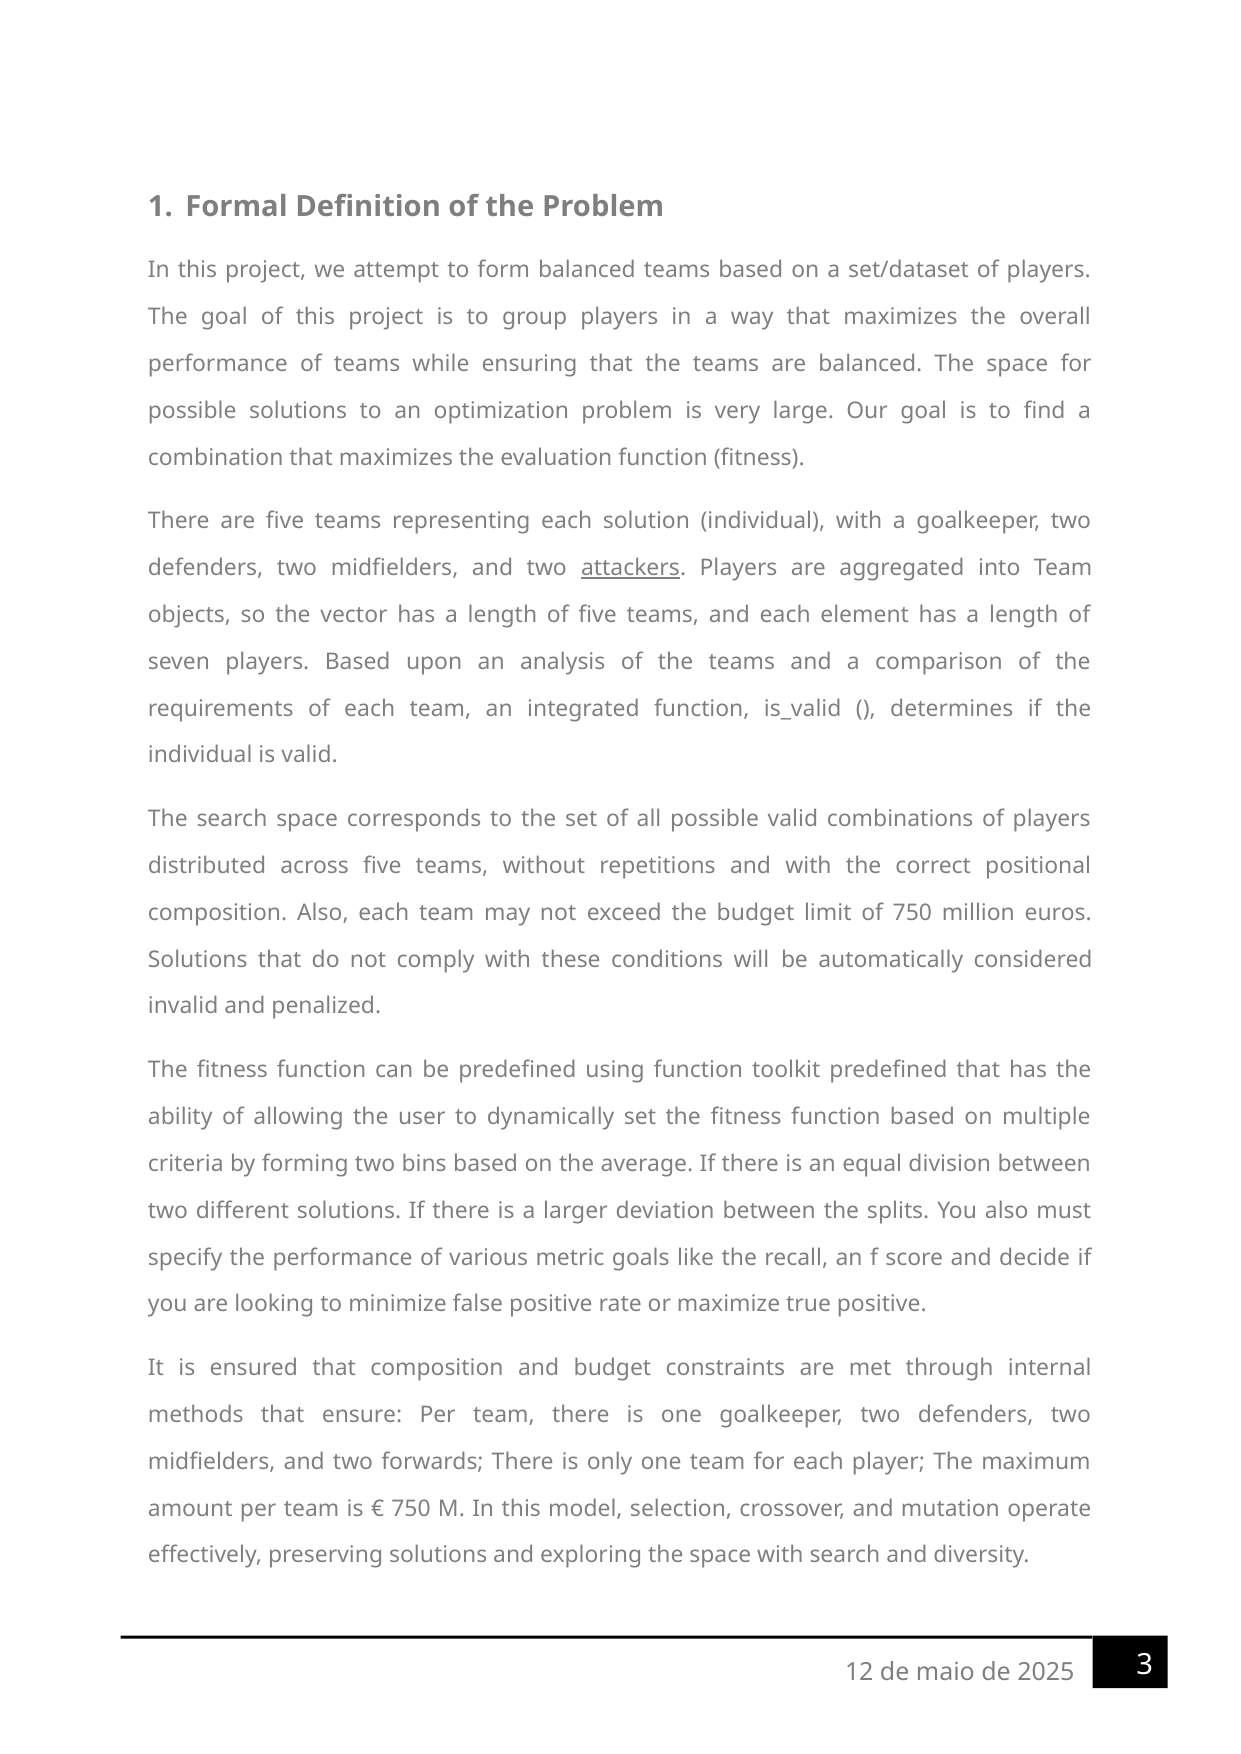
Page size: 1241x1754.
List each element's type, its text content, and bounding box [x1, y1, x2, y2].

text It is ensured that composition and budget constraints are met through internal methods that ensure: Per team, there is one goalkeeper, two defenders, two midfielders, and two forwards; There is only one team for each player; The maximum amount per team is € 750 M. In this model, selection, crossover, and mutation operate effectively, preserving solutions and exploring the space with search and diversity. [148, 1351, 1092, 1570]
text The search space corresponds to the set of all possible valid combinations of players distributed across five teams, without repetitions and with the correct positional composition. Also, each team may not exceed the budget limit of 750 million euros. Solutions that do not comply with these conditions will be automatically considered invalid and penalized. [148, 802, 1092, 1021]
text The fitness function can be predefined using function toolkit predefined that has the ability of allowing the user to dynamically set the fitness function based on multiple criteria by forming two bins based on the average. If there is an equal division between two different solutions. If there is a larger deviation between the splits. You also must specify the performance of various metric goals like the recall, an f score and decide if you are looking to minimize false positive rate or maximize true positive. [148, 1053, 1092, 1319]
subtitle Formal Definition of the Problem [148, 185, 1092, 225]
text In this project, we attempt to form balanced teams based on a set/dataset of players. The goal of this project is to group players in a way that maximizes the overall performance of teams while ensuring that the teams are balanced. The space for possible solutions to an optimization problem is very large. Our goal is to find a combination that maximizes the evaluation function (fitness). [148, 253, 1092, 472]
text There are five teams representing each solution (individual), with a goalkeeper, two defenders, two midfielders, and two attackers. Players are aggregated into Team objects, so the vector has a length of five teams, and each element has a length of seven players. Based upon an analysis of the teams and a comparison of the requirements of each team, an integrated function, is_valid (), determines if the individual is valid. [148, 504, 1092, 770]
